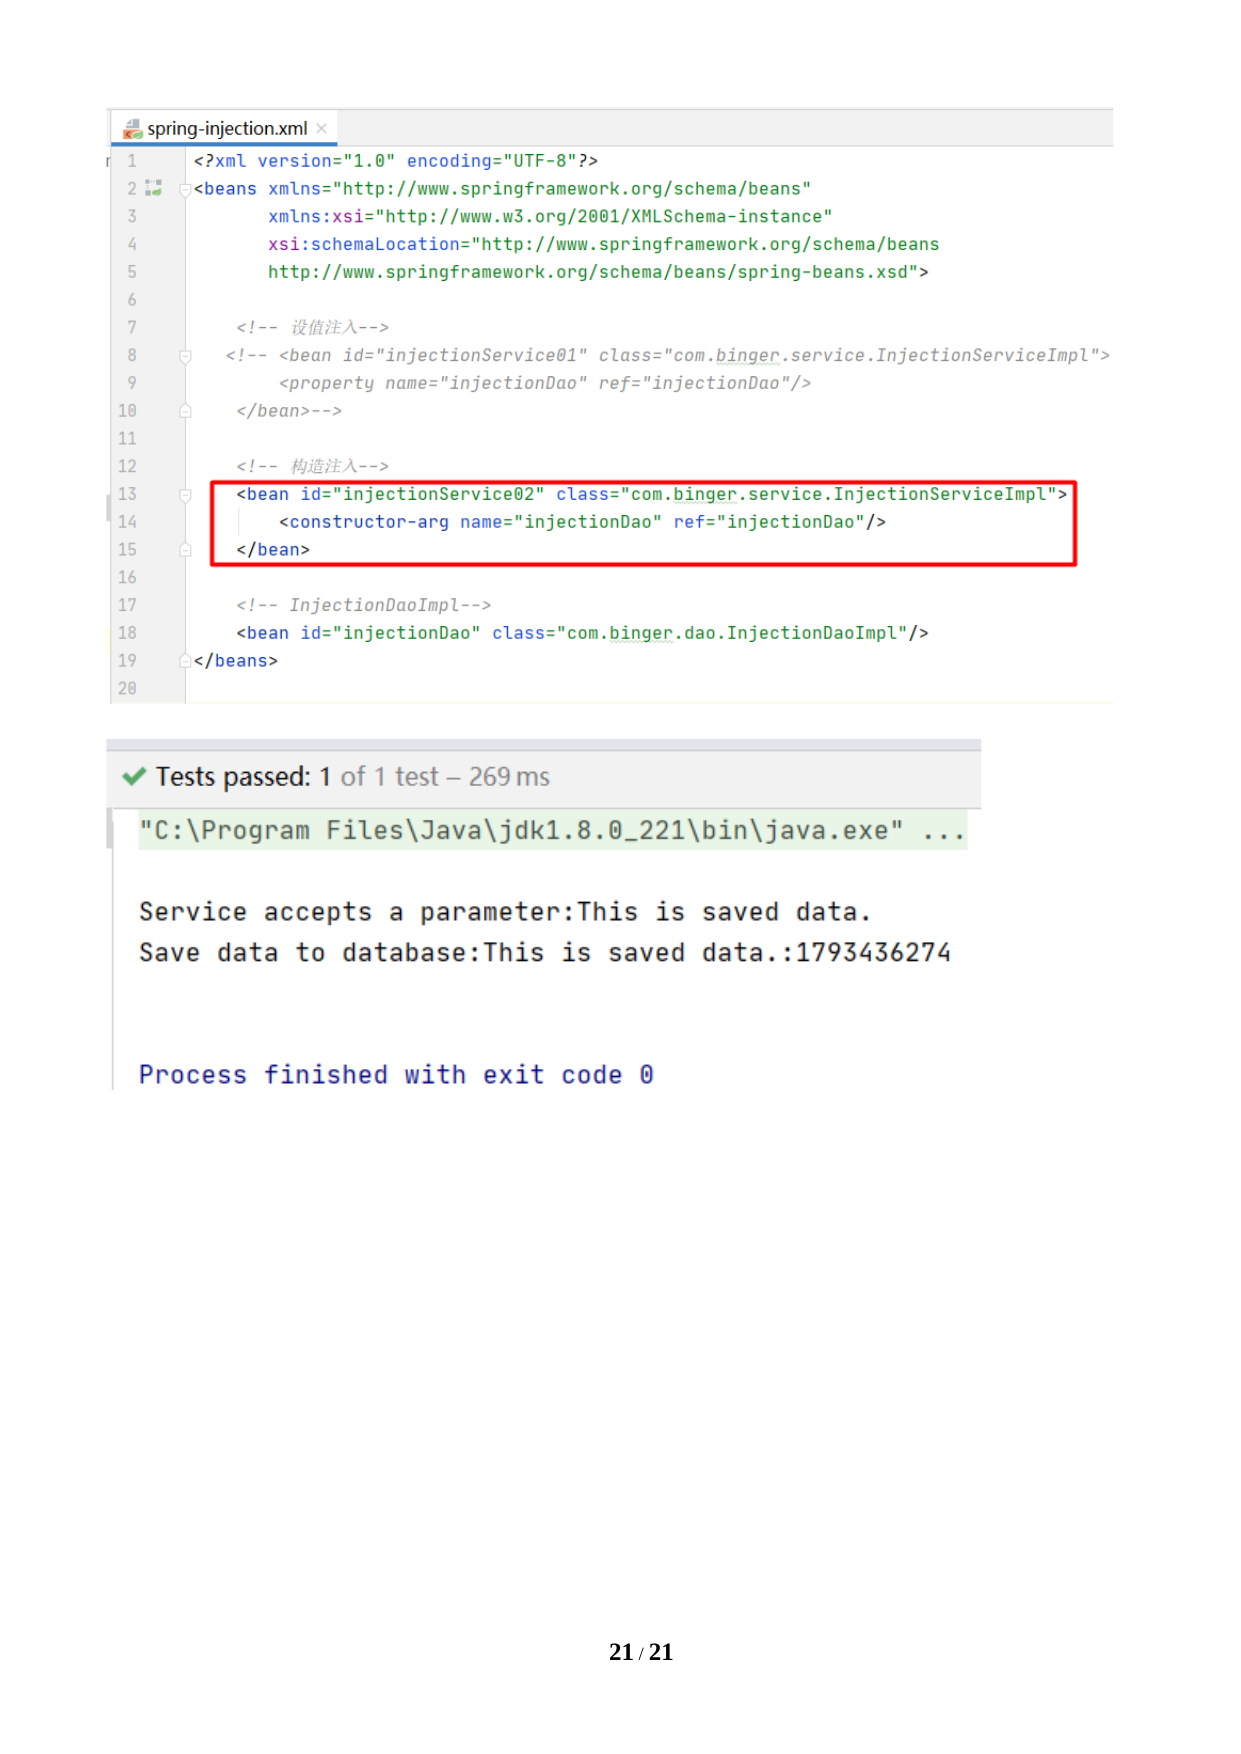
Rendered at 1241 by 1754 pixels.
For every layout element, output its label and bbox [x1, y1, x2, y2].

picture [106, 107, 1114, 704]
picture [106, 739, 982, 1090]
